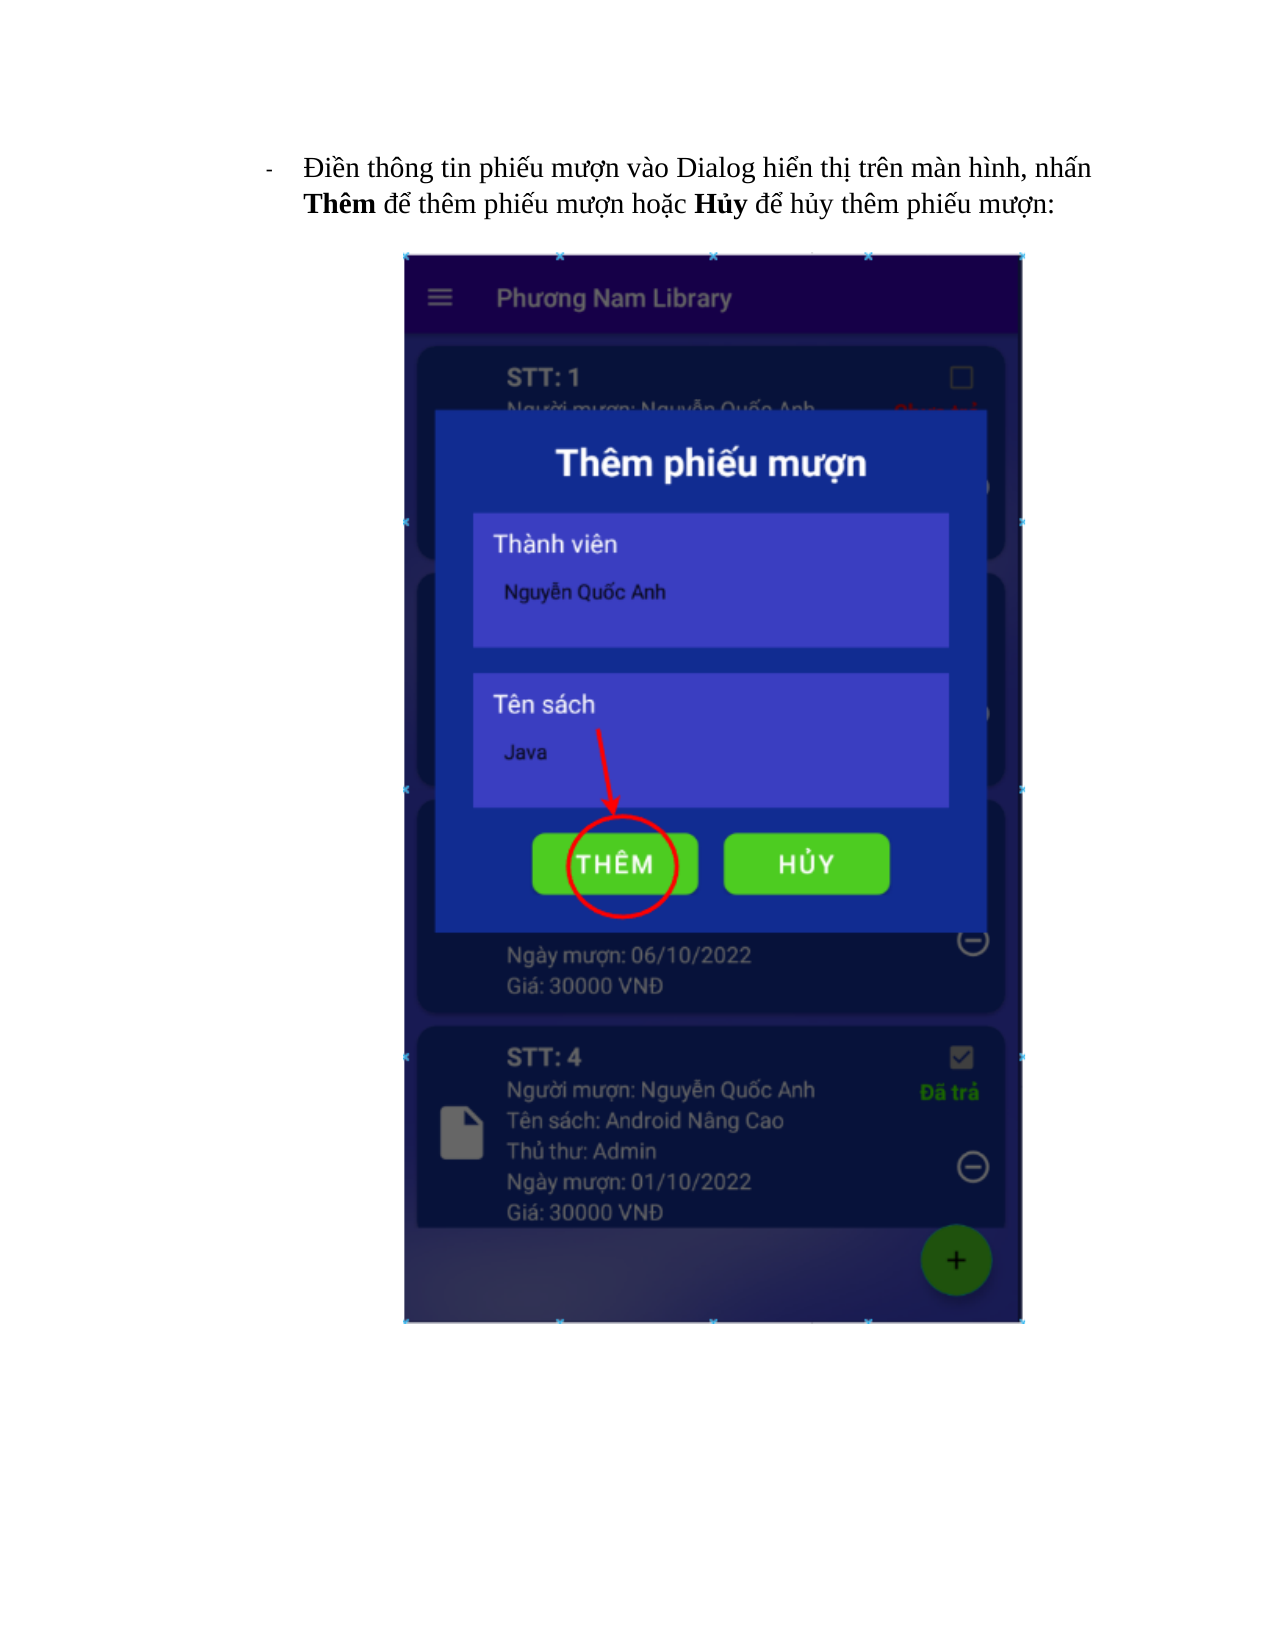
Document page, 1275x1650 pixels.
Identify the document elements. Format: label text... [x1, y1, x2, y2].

picture [403, 252, 1025, 1324]
list Điền thông tin phiếu mượn vào Dialog hiển thị trên màn hình, nhấn Thêm để thêm phiếu mượn hoặc Hủy để hủy thêm phiếu mượn: [266, 150, 1125, 250]
